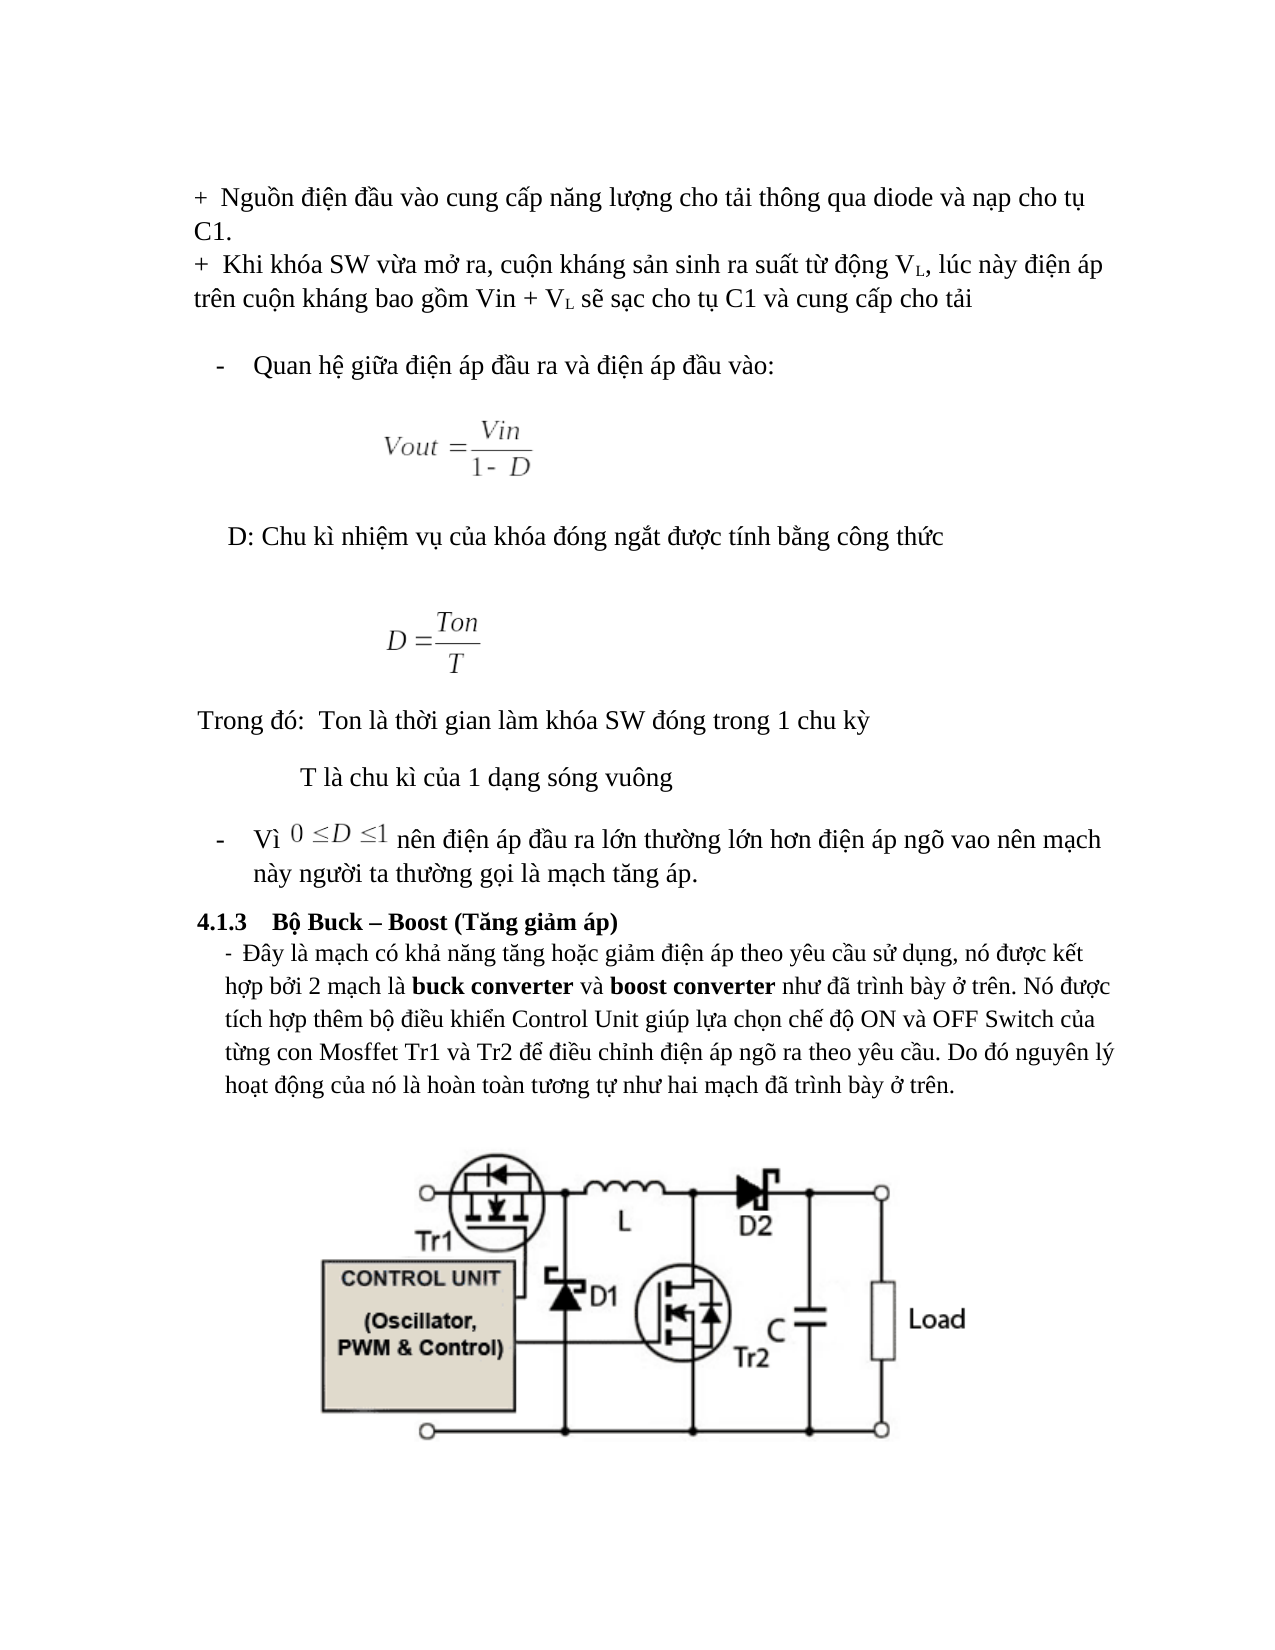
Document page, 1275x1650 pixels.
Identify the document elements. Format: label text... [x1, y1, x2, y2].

subtitle Bộ Buck – Boost (Tăng giảm áp) [197, 907, 1125, 936]
list + Khi khóa SW vừa mở ra, cuộn kháng sản sinh ra suất từ động VL, lúc này điện áp trên cuộn kháng bao gồm Vin + VL sẽ sạc cho tụ C1 và cung cấp cho tải [194, 248, 1125, 313]
picture [299, 1124, 976, 1456]
text Trong đó: Ton là thời gian làm khóa SW đóng trong 1 chu kỳ [150, 704, 1125, 736]
list + Nguồn điện đầu vào cung cấp năng lượng cho tải thông qua diode và nạp cho tụ C1. [194, 181, 1125, 246]
list Quan hệ giữa điện áp đầu ra và điện áp đầu vào: [216, 349, 1125, 380]
text T là chu kì của 1 dạng sóng vuông [150, 761, 1125, 792]
list Vì nên điện áp đầu ra lớn thường lớn hơn điện áp ngõ vao nên mạch này người ta thường gọi là mạch tăng áp. [216, 818, 1125, 888]
list D: Chu kì nhiệm vụ của khóa đóng ngắt được tính bằng công thức [194, 520, 1125, 551]
text - Đây là mạch có khả năng tăng hoặc giảm điện áp theo yêu cầu sử dụng, nó được kết hợp bởi 2 mạch là buck converter và boost converter như đã trình bày ở trên. Nó được tích hợp thêm bộ điều khiển Control Unit giúp lựa chọn chế độ ON và OFF Switch của từng con Mosffet Tr1 và Tr2 để điều chỉnh điện áp ngõ ra theo yêu cầu. Do đó nguyên lý hoạt động của nó là hoàn toàn tương tự như hai mạch đã trình bày ở trên. [225, 938, 1125, 1099]
